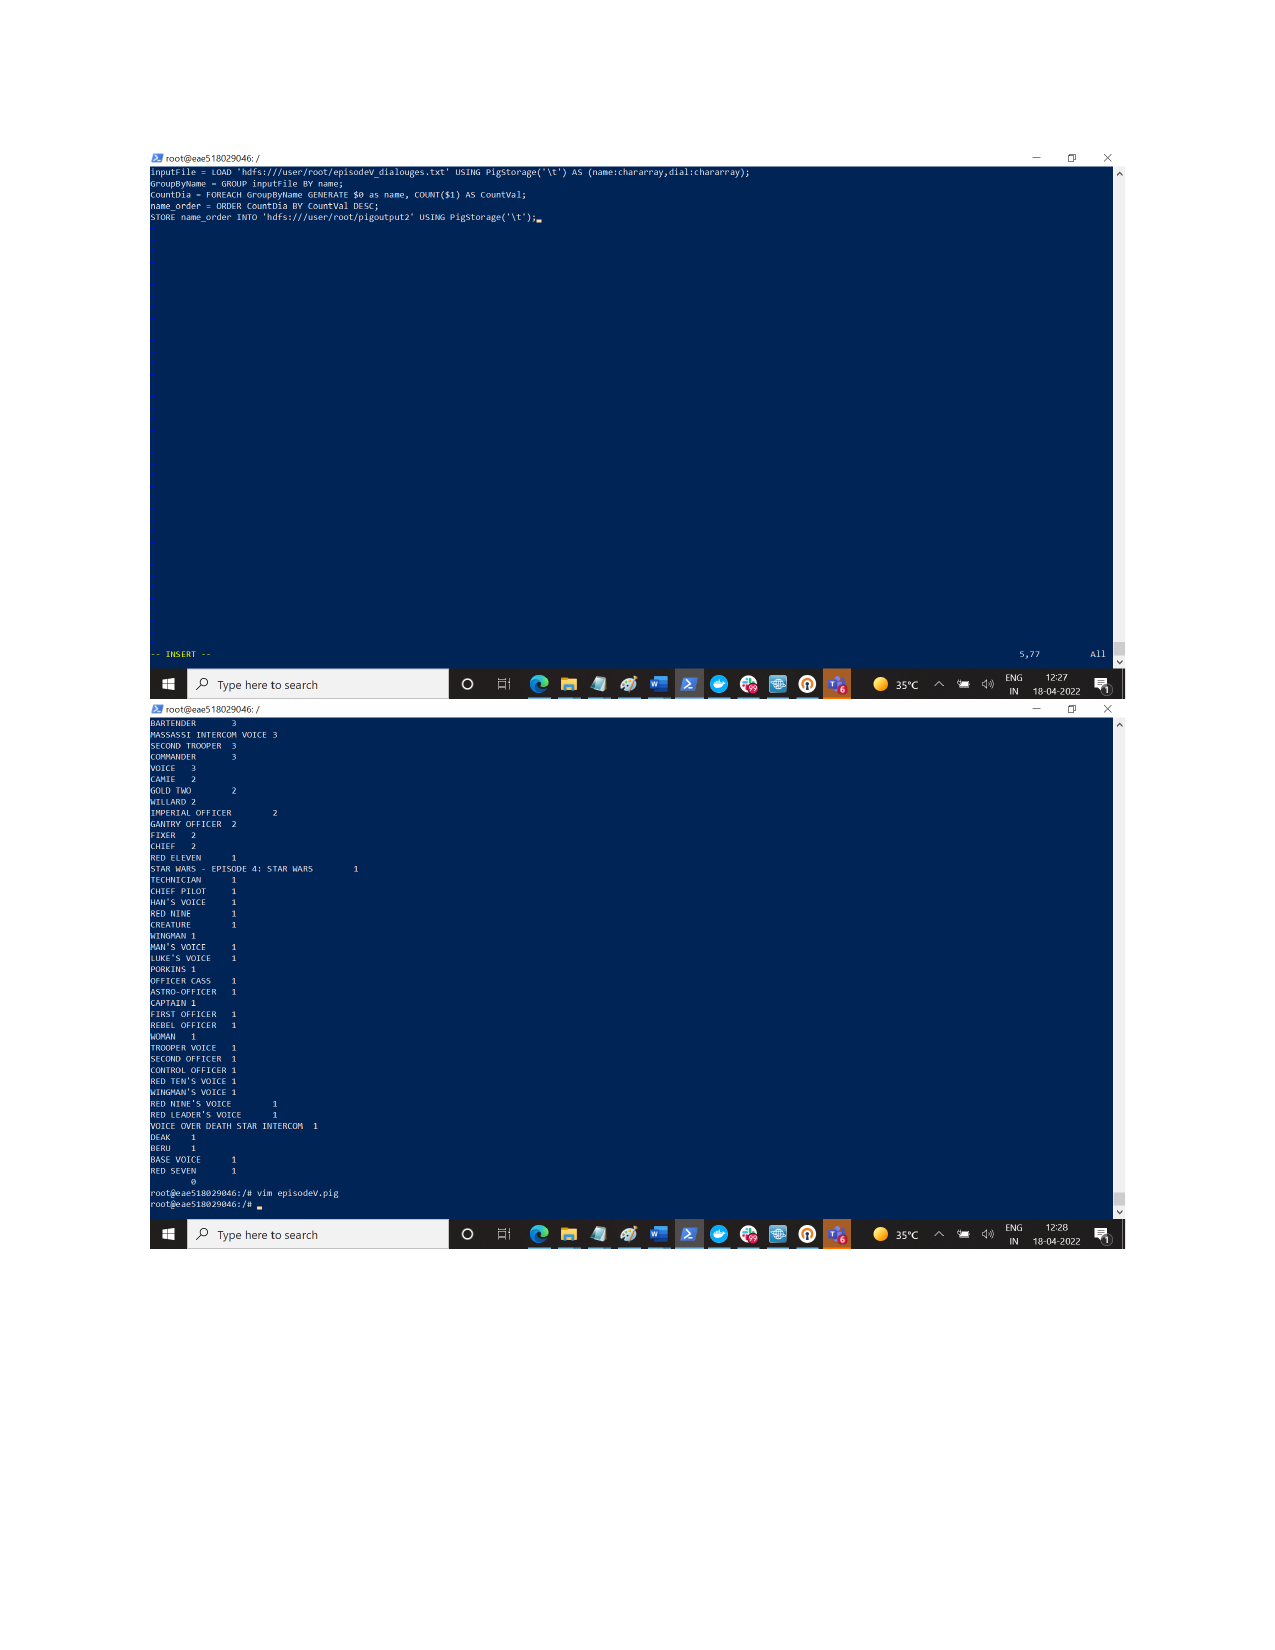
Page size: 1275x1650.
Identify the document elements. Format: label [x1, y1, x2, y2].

picture [150, 700, 1125, 1249]
picture [150, 150, 1125, 699]
